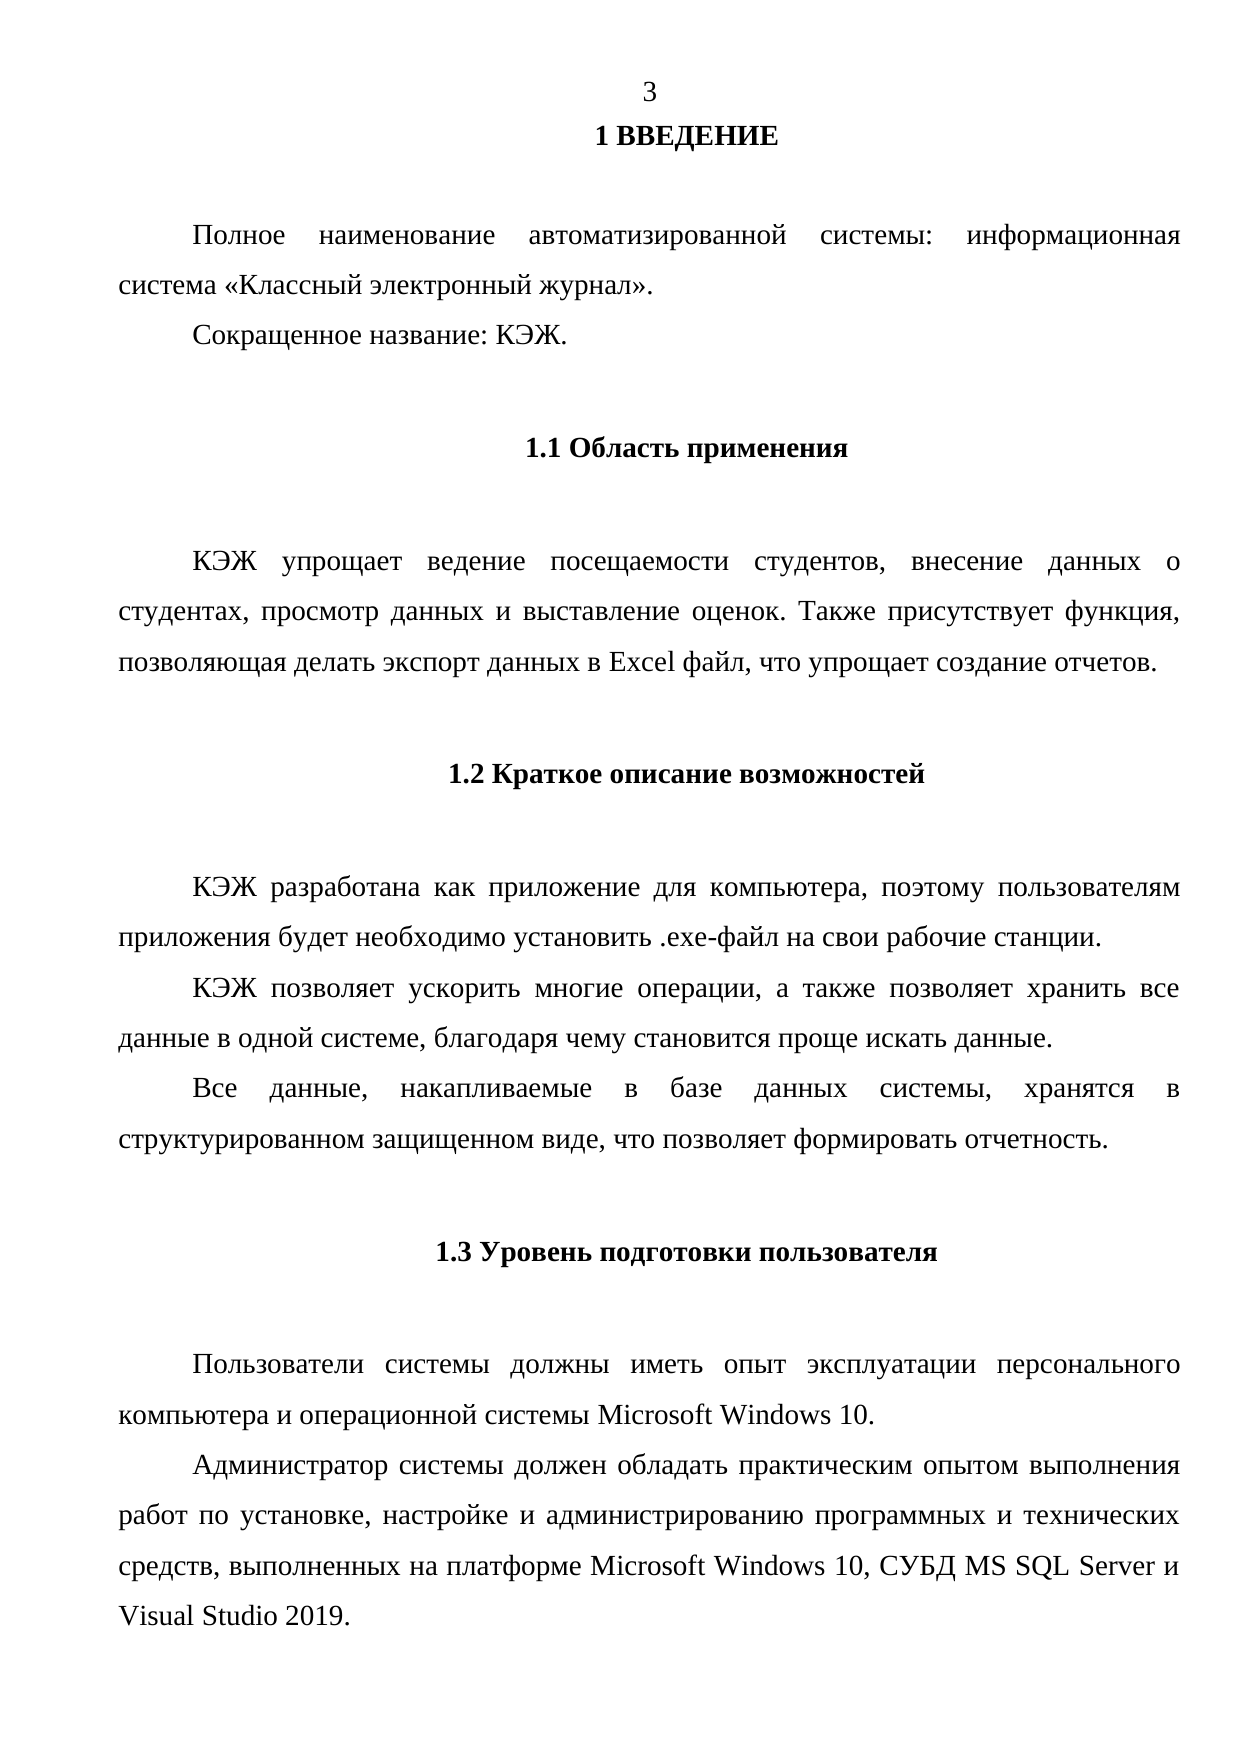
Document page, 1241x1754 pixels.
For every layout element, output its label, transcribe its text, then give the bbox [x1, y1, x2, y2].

text Полное наименование автоматизированной системы: информационная система «Классный электронный журнал». [118, 217, 1181, 301]
text КЭЖ позволяет ускорить многие операции, а также позволяет хранить все данные в одной системе, благодаря чему становится проще искать данные. [118, 970, 1181, 1054]
text КЭЖ разработана как приложение для компьютера, поэтому пользователям приложения будет необходимо установить .exe-файл на свои рабочие станции. [118, 869, 1181, 953]
text КЭЖ упрощает ведение посещаемости студентов, внесение данных о студентах, просмотр данных и выставление оценок. Также присутствует функция, позволяющая делать экспорт данных в Excel файл, что упрощает создание отчетов. [118, 543, 1181, 677]
subtitle 1.2 Краткое описание возможностей [118, 756, 1181, 790]
text Все данные, накапливаемые в базе данных системы, хранятся в структурированном защищенном виде, что позволяет формировать отчетность. [118, 1071, 1181, 1154]
subtitle 1.3 Уровень подготовки пользователя [118, 1234, 1181, 1267]
subtitle 1.1 Область применения [118, 430, 1181, 464]
text Пользователи системы должны иметь опыт эксплуатации персонального компьютера и операционной системы Microsoft Windows 10. [118, 1346, 1181, 1430]
text Администратор системы должен обладать практическим опытом выполнения работ по установке, настройке и администрированию программных и технических средств, выполненных на платформе Microsoft Windows 10, СУБД MS SQL Server и Visual Studio 2019. [118, 1447, 1181, 1632]
subtitle 1 ВВЕДЕНИЕ [118, 118, 1181, 152]
text Сокращенное название: КЭЖ. [118, 317, 1181, 351]
